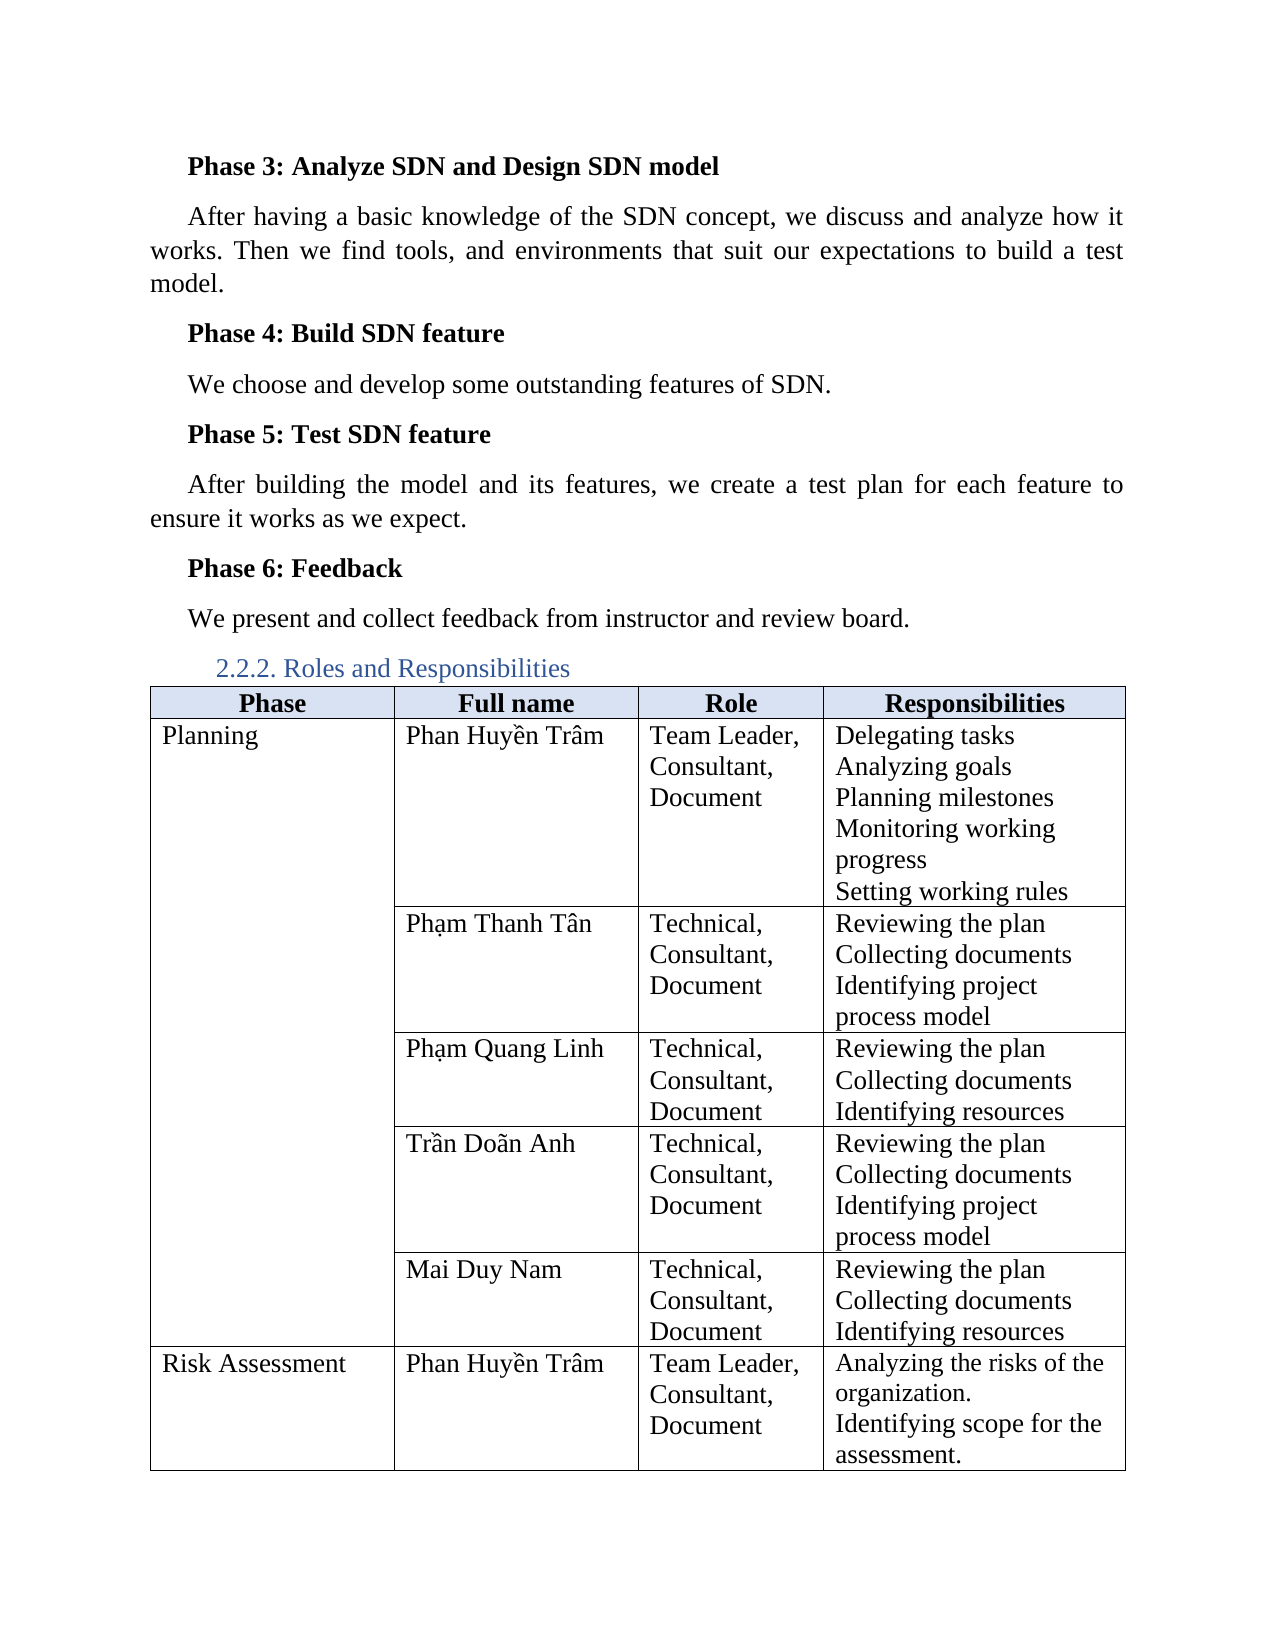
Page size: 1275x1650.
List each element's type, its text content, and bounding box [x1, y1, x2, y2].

table_cell Reviewing the plan Collecting documents Identifying project process model [824, 1127, 1125, 1252]
text We present and collect feedback from instructor and review board. [150, 602, 1125, 633]
text After having a basic knowledge of the SDN concept, we discuss and analyze how it works. Then we find tools, and environments that suit our expectations to build a test model. [150, 200, 1125, 298]
table_header Role [639, 687, 823, 718]
text We choose and develop some outstanding features of SDN. [150, 368, 1125, 399]
text Phase 3: Analyze SDN and Design SDN model [150, 150, 1125, 181]
table_header Responsibilities [824, 687, 1125, 718]
table_cell Technical, Consultant, Document [639, 907, 823, 1032]
table_cell Technical, Consultant, Document [639, 1033, 823, 1126]
text Phase 5: Test SDN feature [150, 418, 1125, 449]
table_header Phase [151, 687, 394, 718]
subtitle 2.2.2. Roles and Responsibilities [150, 652, 1125, 683]
table_cell Phạm Thanh Tân [395, 907, 638, 1032]
table_cell Planning [151, 719, 394, 1346]
text Phase 6: Feedback [150, 552, 1125, 583]
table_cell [824, 1347, 1125, 1469]
table_cell Trần Doãn Anh [395, 1127, 638, 1252]
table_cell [639, 1347, 823, 1469]
table_cell Reviewing the plan Collecting documents Identifying resources [824, 1033, 1125, 1126]
table_cell Reviewing the plan Collecting documents Identifying resources [824, 1253, 1125, 1346]
text After building the model and its features, we create a test plan for each feature to ensure it works as we expect. [150, 468, 1125, 533]
table_cell Technical, Consultant, Document [639, 1253, 823, 1346]
table_cell Delegating tasks Analyzing goals Planning milestones Monitoring working progress Setting working rules [824, 719, 1125, 906]
table_header Full name [395, 687, 638, 718]
table_cell Phạm Quang Linh [395, 1033, 638, 1126]
table_cell Team Leader, Consultant, Document [639, 719, 823, 906]
table_cell Technical, Consultant, Document [639, 1127, 823, 1252]
table_cell Phan Huyền Trâm [395, 1347, 638, 1469]
table_cell Phan Huyền Trâm [395, 719, 638, 906]
table_cell Mai Duy Nam [395, 1253, 638, 1346]
table_cell Reviewing the plan Collecting documents Identifying project process model [824, 907, 1125, 1032]
text Phase 4: Build SDN feature [150, 317, 1125, 349]
table_cell Risk Assessment [151, 1347, 394, 1469]
